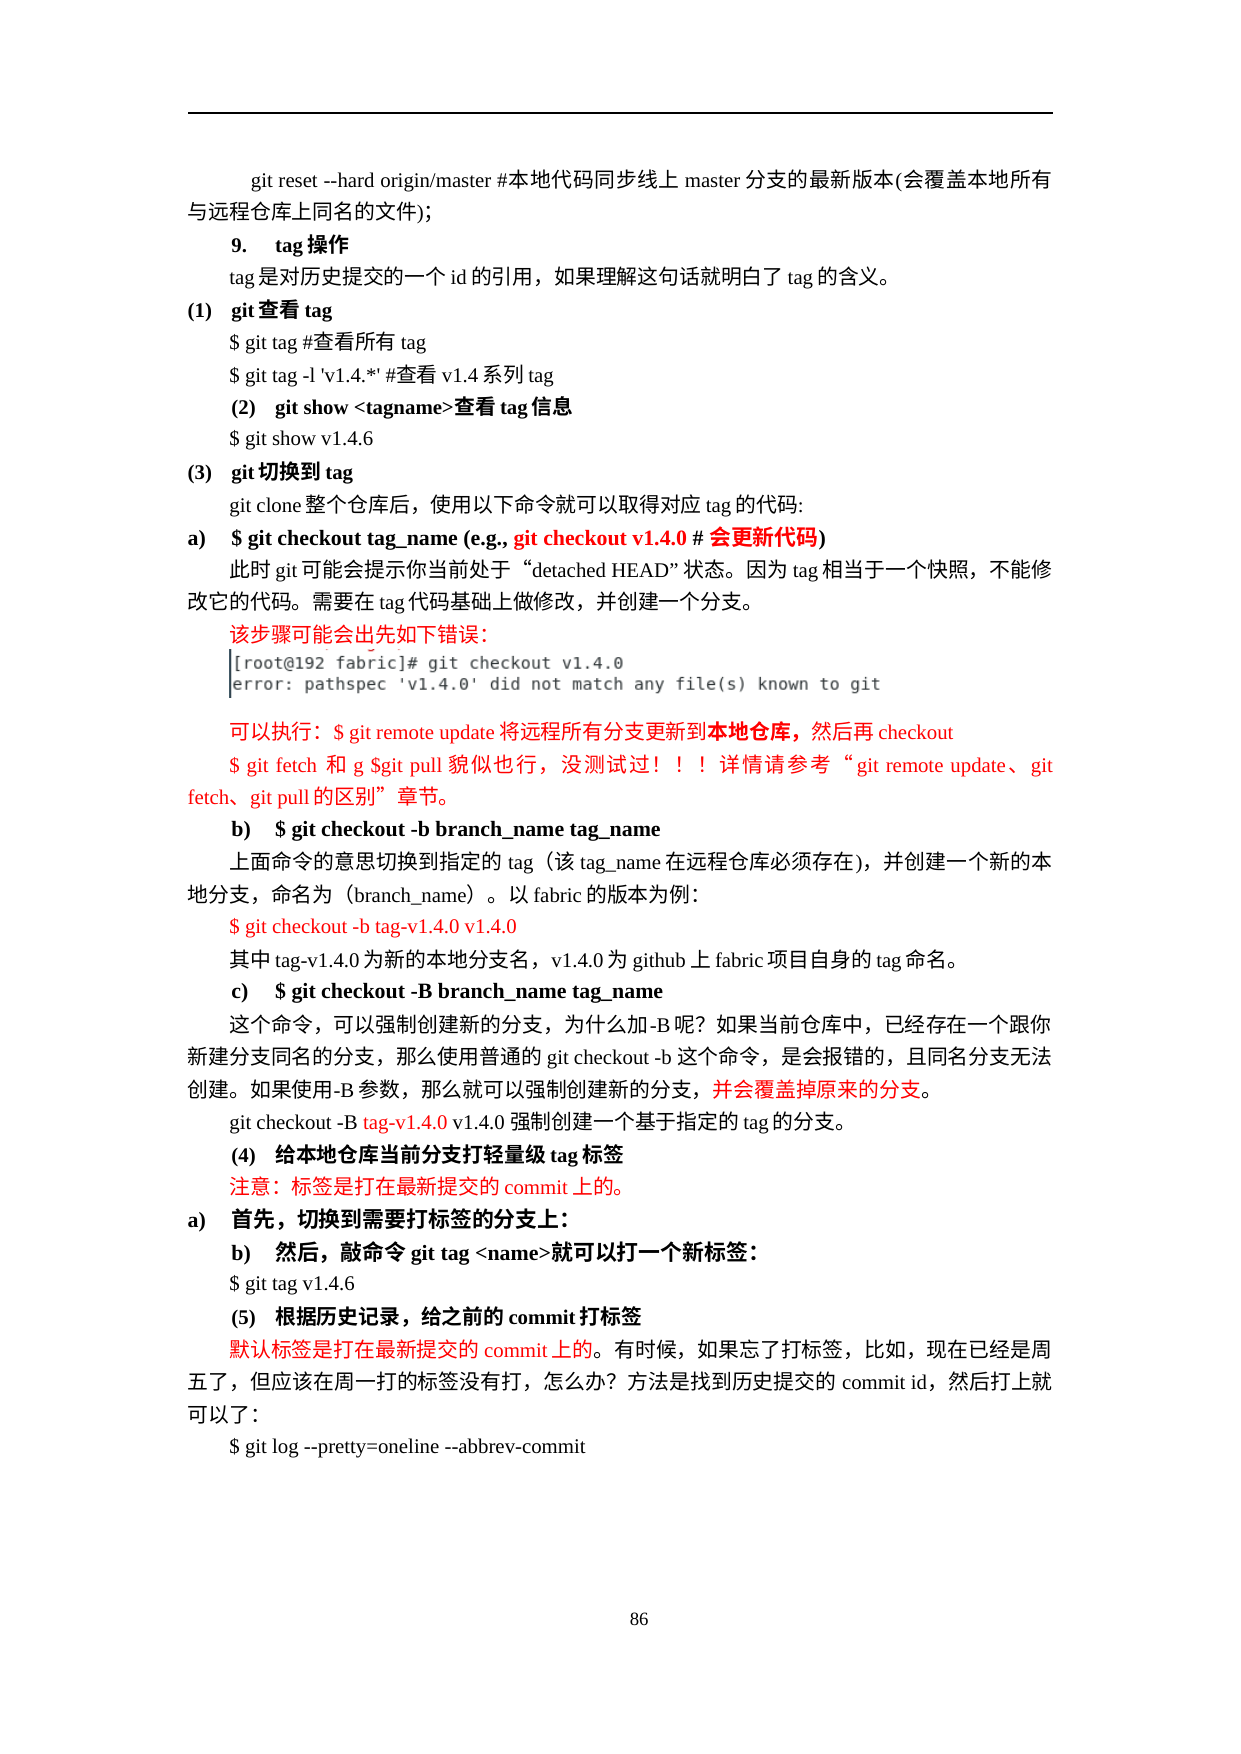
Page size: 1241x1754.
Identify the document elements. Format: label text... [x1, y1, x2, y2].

text tag是对历史提交的一个id的引用，如果理解这句话就明白了tag的含义。 [187, 259, 1053, 292]
text $ git tag #查看所有tag [187, 324, 1053, 357]
subtitle $ git checkout -b branch_name tag_name [231, 812, 1053, 844]
subtitle 首先，切换到需要打标签的分支上： [187, 1202, 1053, 1234]
text $ git checkout -b tag-v1.4.0 v1.4.0 [187, 909, 1053, 942]
text git reset --hard origin/master #本地代码同步线上master分支的最新版本(会覆盖本地所有与远程仓库上同名的文件)； [187, 162, 1053, 227]
picture [229, 649, 888, 698]
subtitle git切换到tag [187, 454, 1053, 487]
text $ git log --pretty=oneline --abbrev-commit [187, 1429, 1053, 1462]
subtitle 根据历史记录，给之前的commit打标签 [231, 1299, 1053, 1332]
text $ git show v1.4.6 [187, 422, 1053, 454]
text 注意：标签是打在最新提交的commit上的。 [187, 1169, 1053, 1202]
subtitle 然后，敲命令git tag <name>就可以打一个新标签： [231, 1234, 1053, 1267]
subtitle git show <tagname>查看tag信息 [231, 389, 1053, 422]
text 默认标签是打在最新提交的commit上的。有时候，如果忘了打标签，比如，现在已经是周五了，但应该在周一打的标签没有打，怎么办？方法是找到历史提交的commit id，然后打上就可以了： [187, 1332, 1053, 1429]
text 此时git可能会提示你当前处于“detached HEAD” 状态。因为tag相当于一个快照，不能修改它的代码。需要在tag代码基础上做修改，并创建一个分支。 [187, 552, 1053, 617]
subtitle git查看tag [187, 292, 1053, 324]
text git checkout -B tag-v1.4.0 v1.4.0 强制创建一个基于指定的tag的分支。 [187, 1104, 1053, 1137]
subtitle $ git checkout tag_name (e.g., git checkout v1.4.0 # 会更新代码) [187, 519, 1053, 552]
subtitle tag操作 [231, 227, 1053, 259]
subtitle $ git checkout -B branch_name tag_name [231, 974, 1053, 1007]
text 该步骤可能会出先如下错误： [187, 617, 1053, 649]
text $ git fetch 和g $git pull貌似也行，没测试过！！！详情请参考“git remote update、git fetch、git pull的区别”章节。 [187, 747, 1053, 812]
text $ git tag v1.4.6 [187, 1267, 1053, 1299]
subtitle 给本地仓库当前分支打轻量级tag标签 [231, 1137, 1053, 1169]
text 上面命令的意思切换到指定的tag（该tag_name在远程仓库必须存在)，并创建一个新的本地分支，命名为（branch_name）。以fabric的版本为例： [187, 844, 1053, 909]
text 这个命令，可以强制创建新的分支，为什么加-B呢？如果当前仓库中，已经存在一个跟你新建分支同名的分支，那么使用普通的git checkout -b 这个命令，是会报错的，且同名分支无法创建。如果使用-B参数，那么就可以强制创建新的分支，并会覆盖掉原来的分支。 [187, 1007, 1053, 1104]
text git clone整个仓库后，使用以下命令就可以取得对应tag的代码: [187, 487, 1053, 519]
text 其中tag-v1.4.0为新的本地分支名，v1.4.0为github上fabric项目自身的tag命名。 [187, 942, 1053, 974]
text $ git tag -l 'v1.4.*' #查看v1.4系列tag [187, 357, 1053, 389]
text 可以执行：$ git remote update将远程所有分支更新到本地仓库，然后再checkout [187, 714, 1053, 747]
